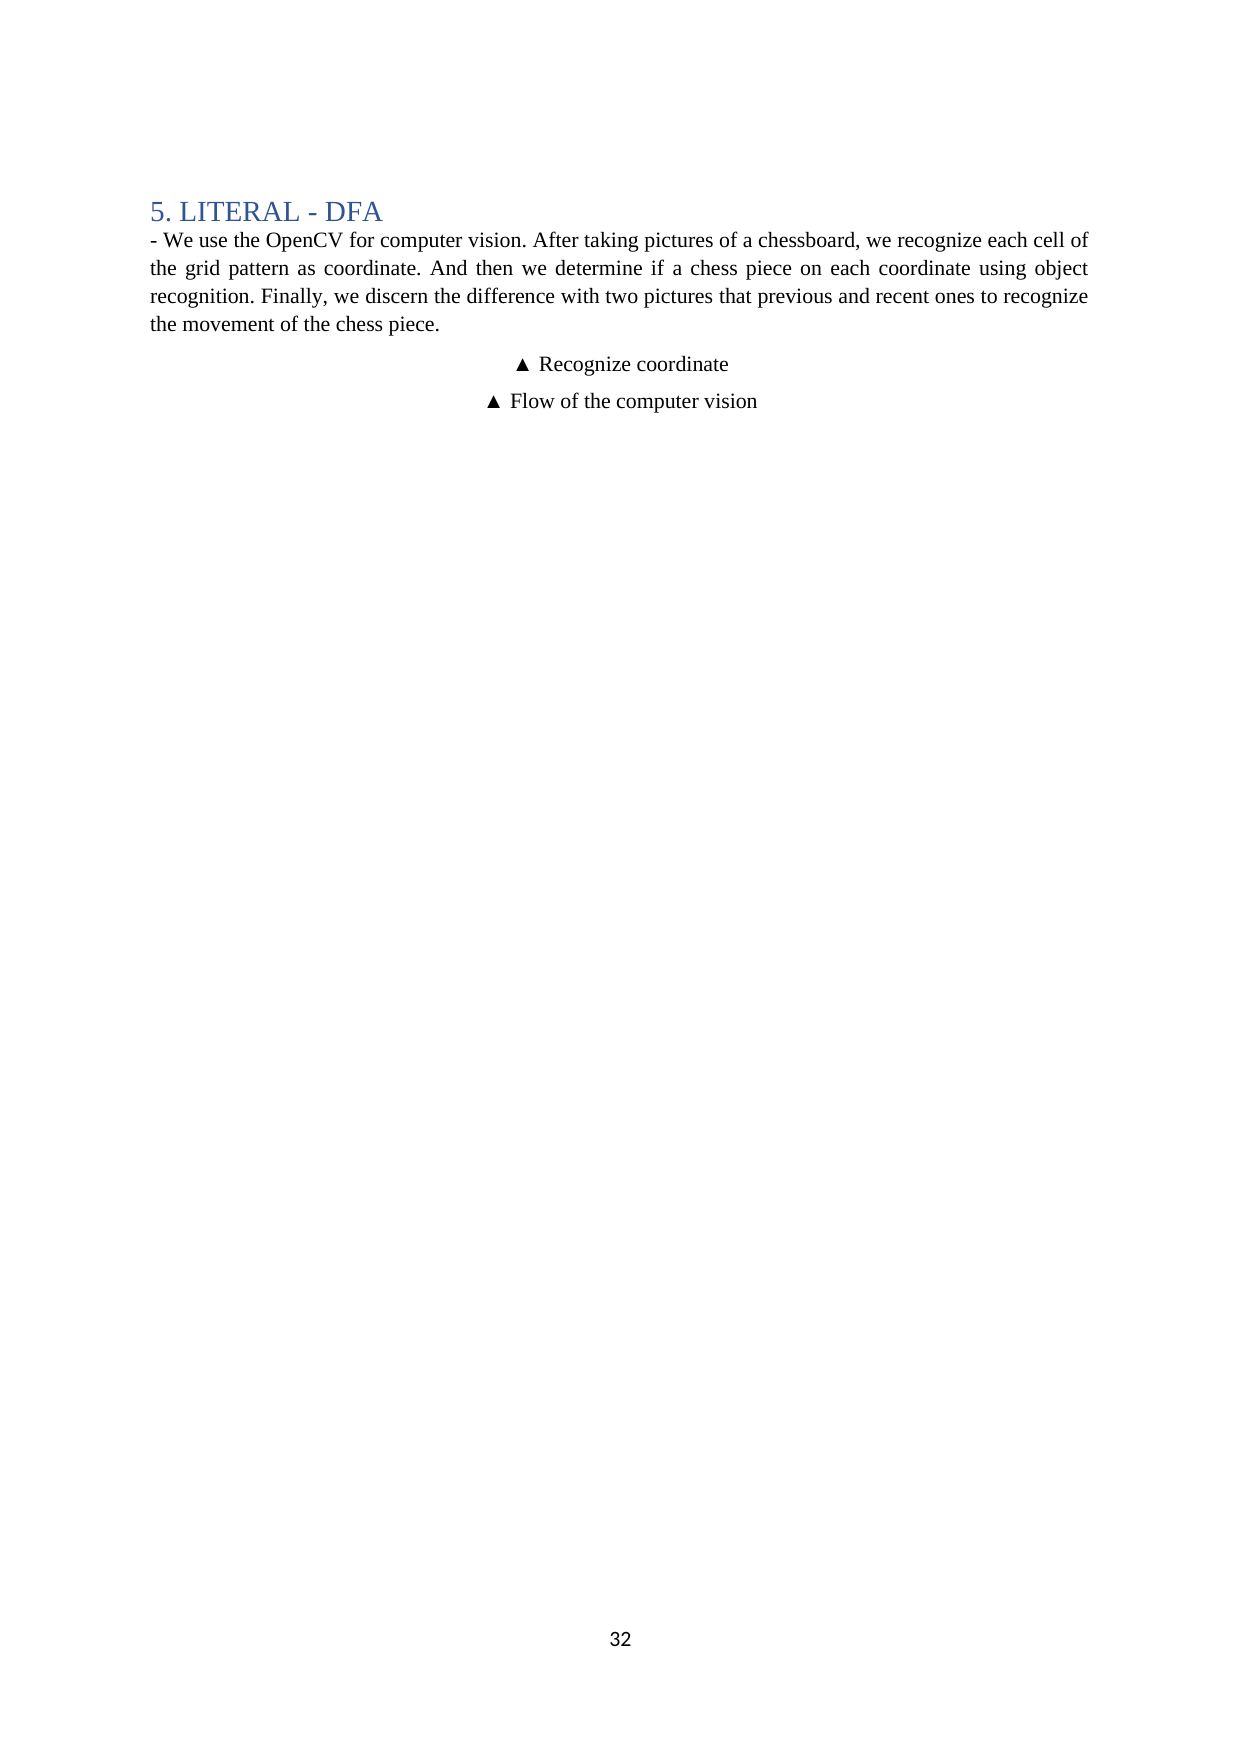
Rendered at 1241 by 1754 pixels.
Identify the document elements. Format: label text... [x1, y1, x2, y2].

text ▲ Flow of the computer vision [150, 388, 1090, 414]
subtitle 5. LITERAL - DFA [150, 194, 1090, 227]
text - We use the OpenCV for computer vision. After taking pictures of a chessboard, we recognize each cell of the grid pattern as coordinate. And then we determine if a chess piece on each coordinate using object recognition. Finally, we discern the difference with two pictures that previous and recent ones to recognize the movement of the chess piece. [150, 227, 1090, 336]
text ▲ Recognize coordinate [150, 351, 1090, 376]
